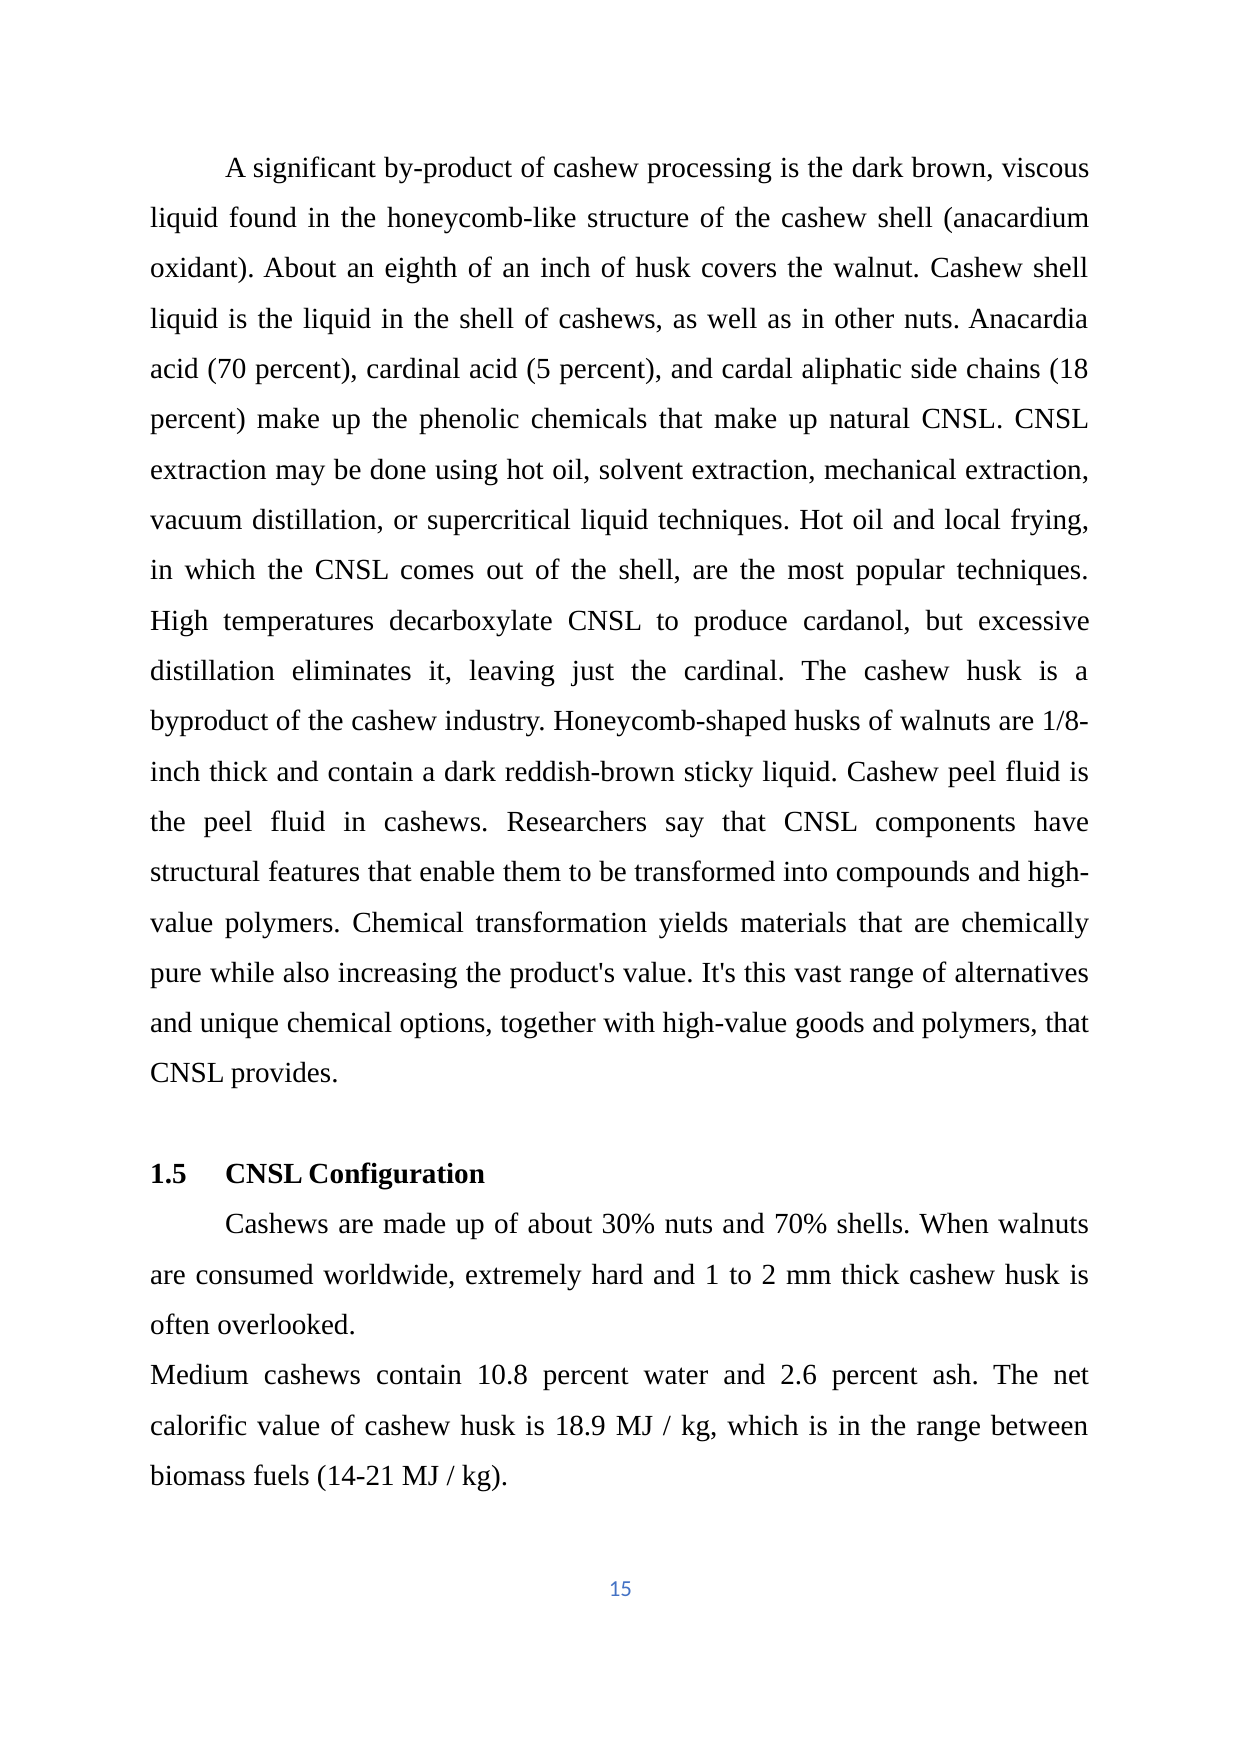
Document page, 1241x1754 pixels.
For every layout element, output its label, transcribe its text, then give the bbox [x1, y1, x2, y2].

text Medium cashews contain 10.8 percent water and 2.6 percent ash. The net calorific value of cashew husk is 18.9 MJ / kg, which is in the range between biomass fuels (14-21 MJ / kg). [150, 1357, 1090, 1492]
list CNSL Configuration [150, 1156, 1090, 1190]
text Cashews are made up of about 30% nuts and 70% shells. When walnuts are consumed worldwide, extremely hard and 1 to 2 mm thick cashew husk is often overlooked. [150, 1207, 1090, 1341]
text A significant by-product of cashew processing is the dark brown, viscous liquid found in the honeycomb-like structure of the cashew shell (anacardium oxidant). About an eighth of an inch of husk covers the walnut. Cashew shell liquid is the liquid in the shell of cashews, as well as in other nuts. Anacardia acid (70 percent), cardinal acid (5 percent), and cardal aliphatic side chains (18 percent) make up the phenolic chemicals that make up natural CNSL. CNSL extraction may be done using hot oil, solvent extraction, mechanical extraction, vacuum distillation, or supercritical liquid techniques. Hot oil and local frying, in which the CNSL comes out of the shell, are the most popular techniques. High temperatures decarboxylate CNSL to produce cardanol, but excessive distillation eliminates it, leaving just the cardinal. The cashew husk is a byproduct of the cashew industry. Honeycomb-shaped husks of walnuts are 1/8-inch thick and contain a dark reddish-brown sticky liquid. Cashew peel fluid is the peel fluid in cashews. Researchers say that CNSL components have structural features that enable them to be transformed into compounds and high-value polymers. Chemical transformation yields materials that are chemically pure while also increasing the product's value. It's this vast range of alternatives and unique chemical options, together with high-value goods and polymers, that CNSL provides. [150, 150, 1090, 1089]
